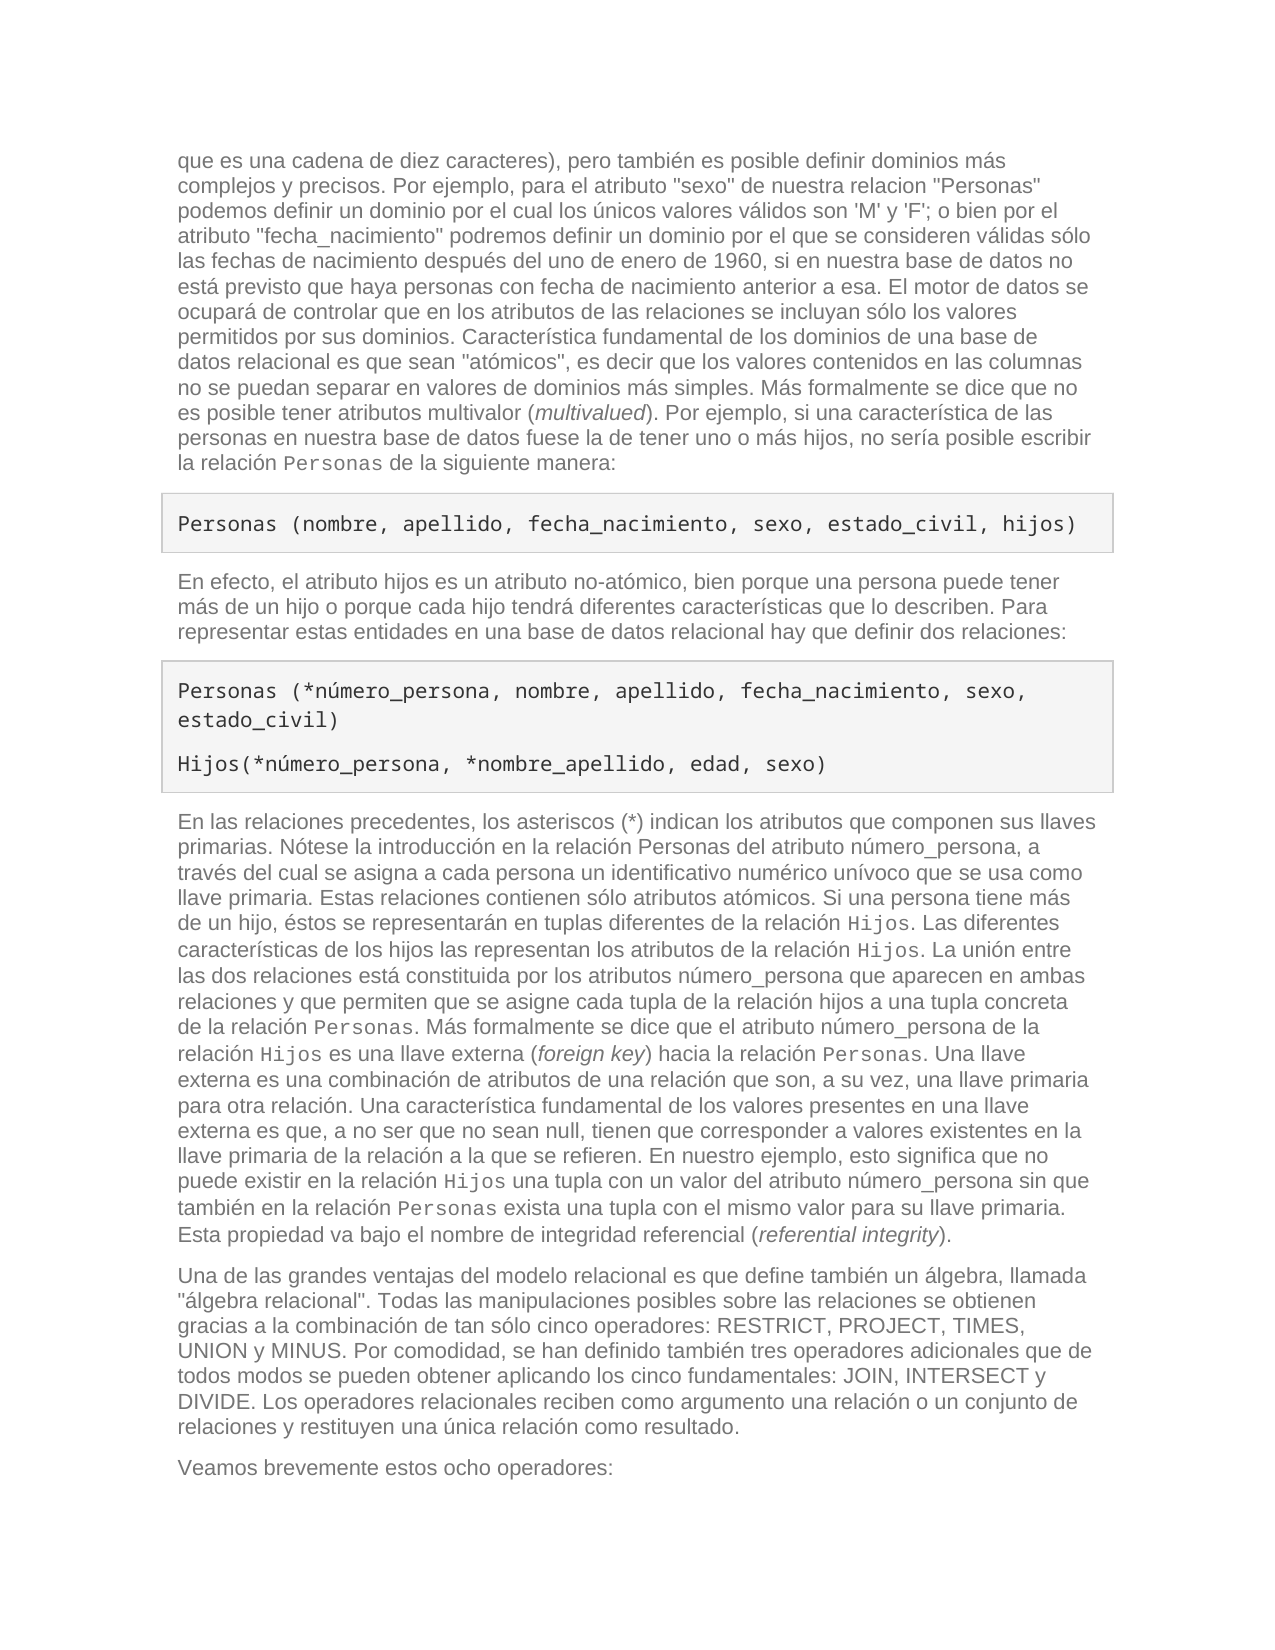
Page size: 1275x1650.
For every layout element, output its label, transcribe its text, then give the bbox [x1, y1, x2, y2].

text Personas (*número_persona, nombre, apellido, fecha_nacimiento, sexo, estado_civil) [163, 662, 1112, 733]
text Veamos brevemente estos ocho operadores: [177, 1454, 1098, 1480]
text Personas (nombre, apellido, fecha_nacimiento, sexo, estado_civil, hijos) [163, 494, 1112, 552]
text Hijos(*número_persona, *nombre_apellido, edad, sexo) [163, 733, 1112, 792]
text En las relaciones precedentes, los asteriscos (*) indican los atributos que componen sus llaves primarias. Nótese la introducción en la relación Personas del atributo número_persona, a través del cual se asigna a cada persona un identificativo numérico unívoco que se usa como llave primaria. Estas relaciones contienen sólo atributos atómicos. Si una persona tiene más de un hijo, éstos se representarán en tuplas diferentes de la relación Hijos. Las diferentes características de los hijos las representan los atributos de la relación Hijos. La unión entre las dos relaciones está constituida por los atributos número_persona que aparecen en ambas relaciones y que permiten que se asigne cada tupla de la relación hijos a una tupla concreta de la relación Personas. Más formalmente se dice que el atributo número_persona de la relación Hijos es una llave externa (foreign key) hacia la relación Personas. Una llave externa es una combinación de atributos de una relación que son, a su vez, una llave primaria para otra relación. Una característica fundamental de los valores presentes en una llave externa es que, a no ser que no sean null, tienen que corresponder a valores existentes en la llave primaria de la relación a la que se refieren. En nuestro ejemplo, esto significa que no puede existir en la relación Hijos una tupla con un valor del atributo número_persona sin que también en la relación Personas exista una tupla con el mismo valor para su llave primaria. Esta propiedad va bajo el nombre de integridad referencial (referential integrity). [177, 809, 1098, 1247]
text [177, 148, 1098, 477]
text En efecto, el atributo hijos es un atributo no-atómico, bien porque una persona puede tener más de un hijo o porque cada hijo tendrá diferentes características que lo describen. Para representar estas entidades en una base de datos relacional hay que definir dos relaciones: [177, 569, 1098, 644]
text Una de las grandes ventajas del modelo relacional es que define también un álgebra, llamada "álgebra relacional". Todas las manipulaciones posibles sobre las relaciones se obtienen gracias a la combinación de tan sólo cinco operadores: RESTRICT, PROJECT, TIMES, UNION y MINUS. Por comodidad, se han definido también tres operadores adicionales que de todos modos se pueden obtener aplicando los cinco fundamentales: JOIN, INTERSECT y DIVIDE. Los operadores relacionales reciben como argumento una relación o un conjunto de relaciones y restituyen una única relación como resultado. [177, 1262, 1098, 1439]
